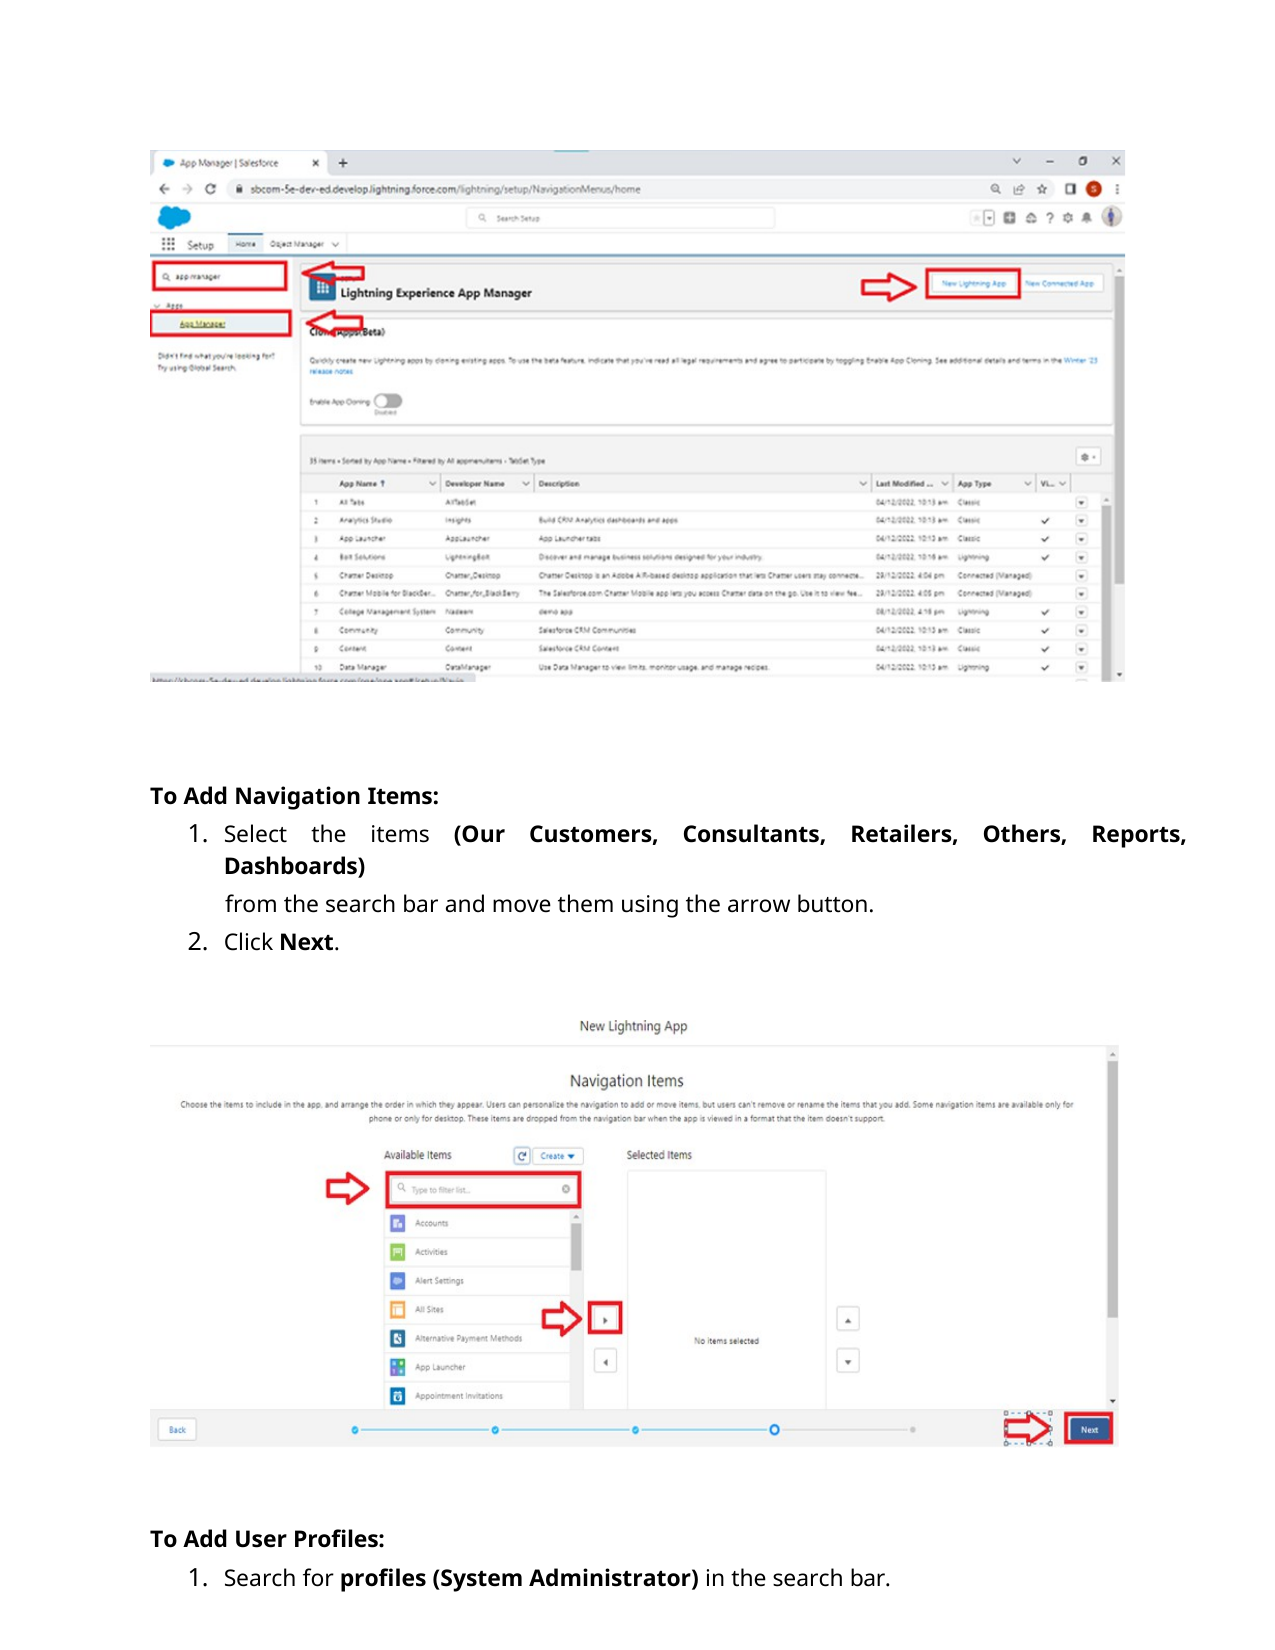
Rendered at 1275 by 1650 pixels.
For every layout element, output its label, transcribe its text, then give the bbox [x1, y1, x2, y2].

subtitle To Add Navigation Items: [150, 780, 1187, 811]
picture [150, 150, 1125, 682]
text from the search bar and move them using the arrow button. [225, 888, 1187, 919]
picture [150, 1020, 1119, 1448]
list Click Next. [187, 924, 1187, 958]
subtitle To Add User Profiles: [150, 1523, 1187, 1555]
list Search for profiles (System Administrator) in the search bar. [187, 1559, 1187, 1594]
list Select the items (Our Customers, Consultants, Retailers, Others, Reports, Dashboards) [187, 816, 1187, 881]
